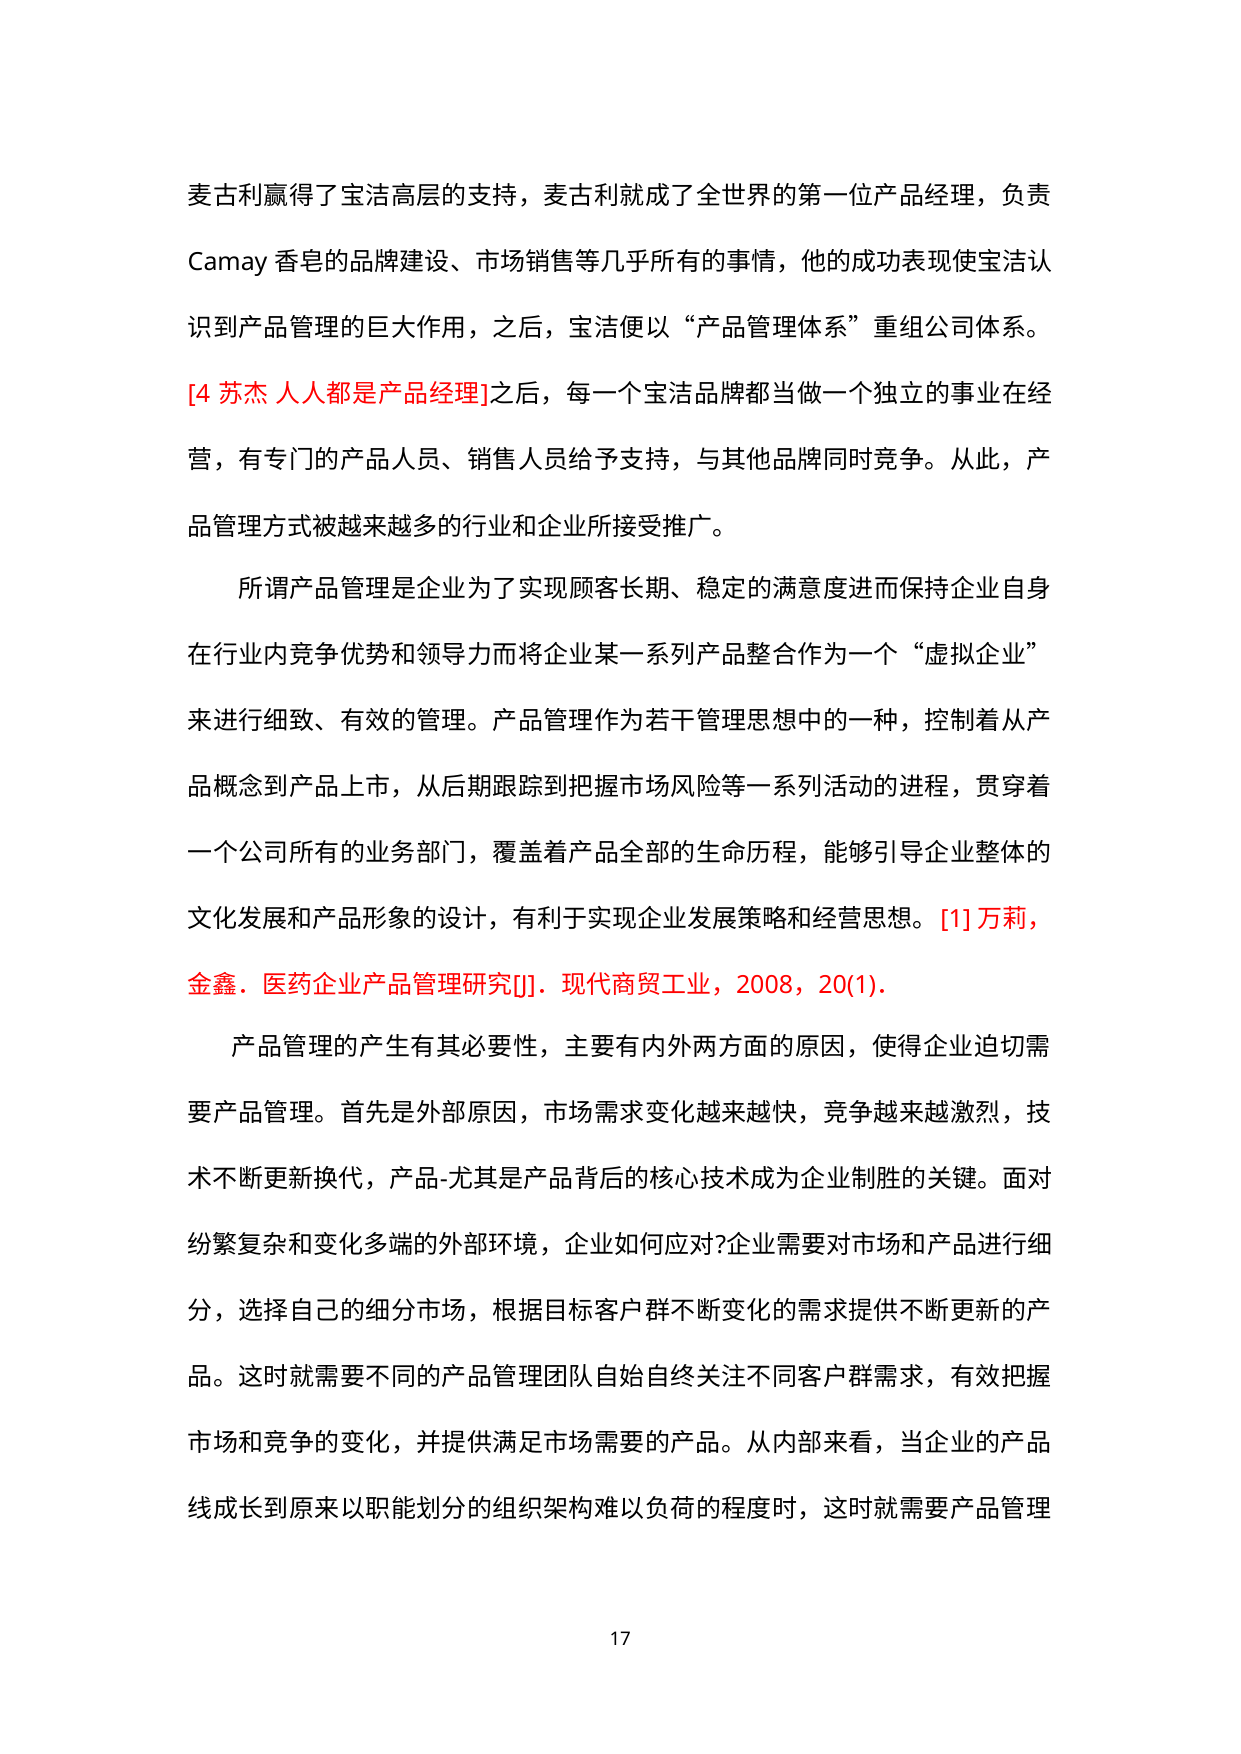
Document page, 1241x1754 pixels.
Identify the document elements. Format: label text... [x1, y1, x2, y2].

text 所谓产品管理是企业为了实现顾客长期、稳定的满意度进而保持企业自身在行业内竞争优势和领导力而将企业某一系列产品整合作为一个“虚拟企业”来进行细致、有效的管理。产品管理作为若干管理思想中的一种，控制着从产品概念到产品上市，从后期跟踪到把握市场风险等一系列活动的进程，贯穿着一个公司所有的业务部门，覆盖着产品全部的生命历程，能够引导企业整体的文化发展和产品形象的设计，有利于实现企业发展策略和经营思想。[1] 万莉，金鑫．医药企业产品管理研究[J]．现代商贸工业，2008，20(1)． [187, 564, 1053, 1005]
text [187, 172, 1053, 546]
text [187, 1023, 1053, 1529]
